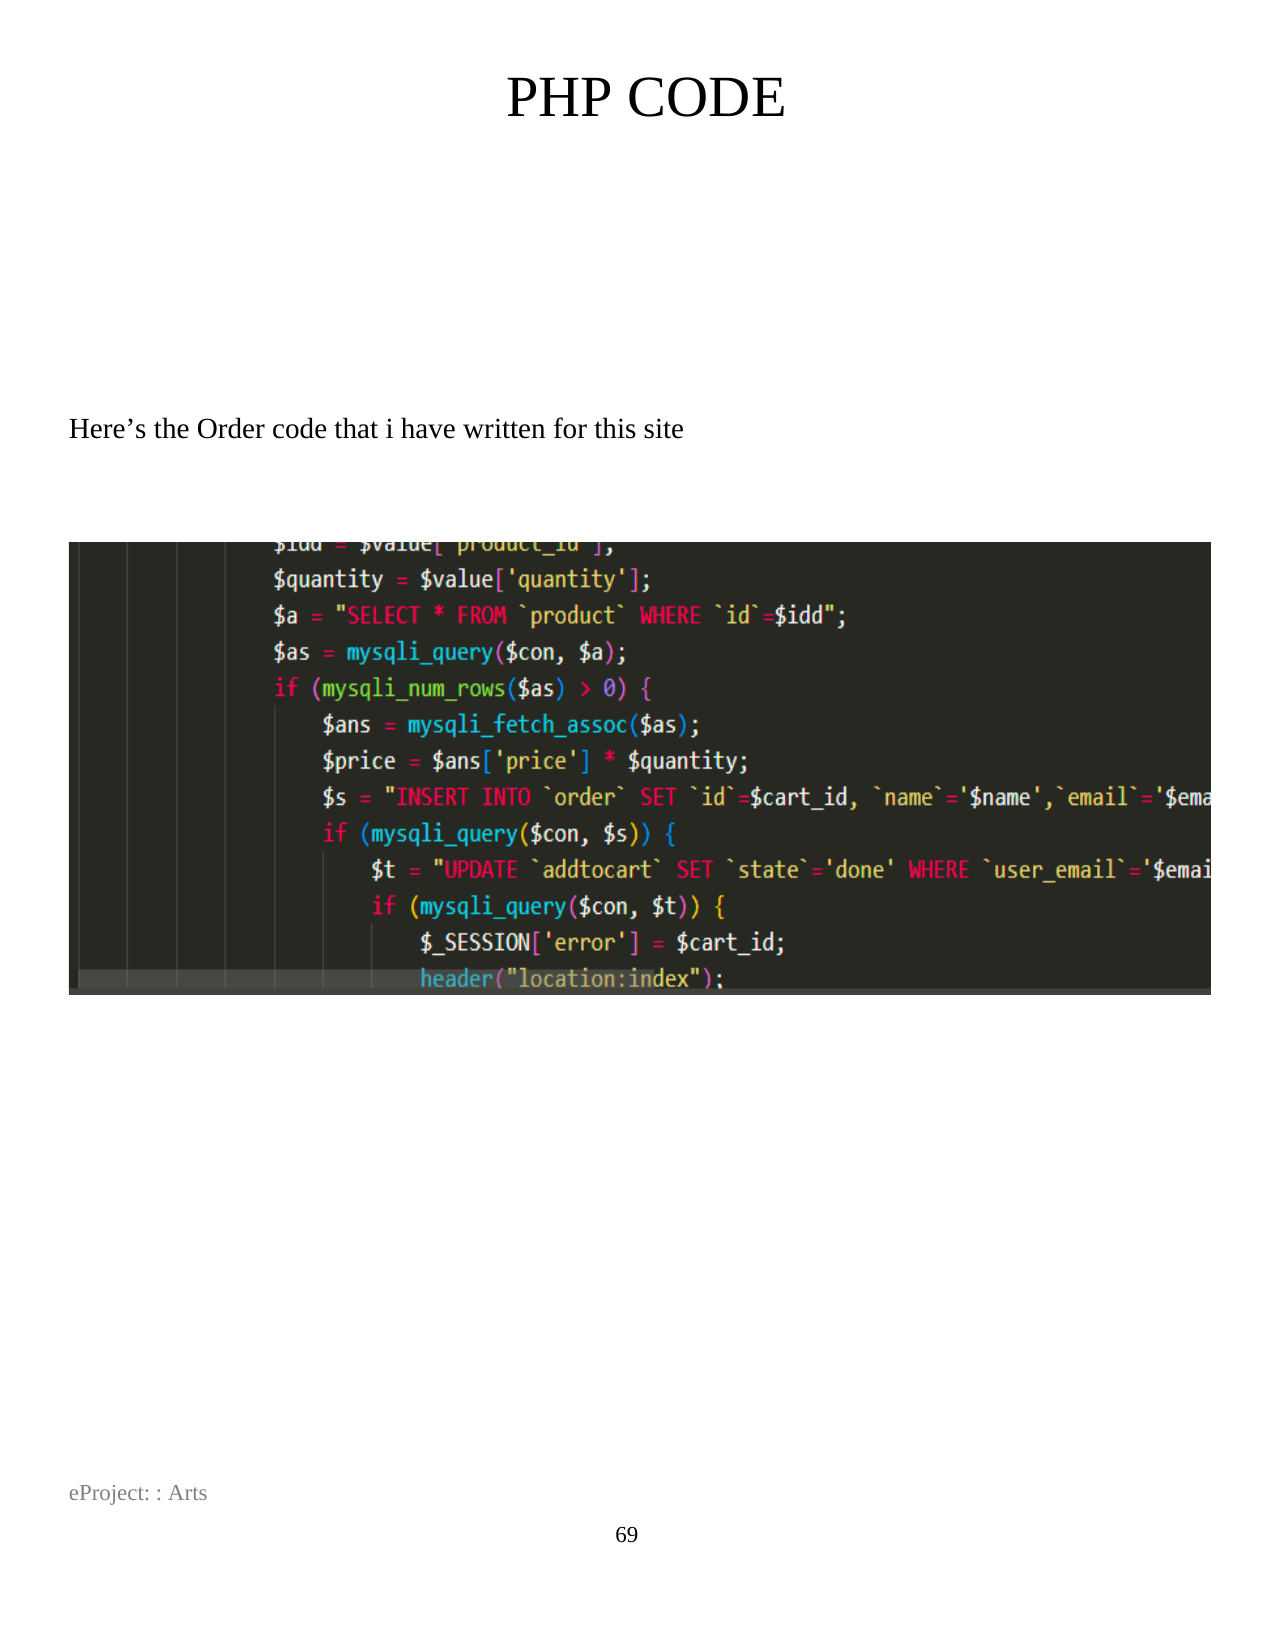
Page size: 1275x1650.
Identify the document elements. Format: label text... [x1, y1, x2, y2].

text eProject: : Arts [69, 1479, 1207, 1506]
text PHP CODE [69, 90, 1210, 123]
text 69 [72, 1532, 1210, 1545]
text Here’s the Order code that i have written for this site [69, 425, 1210, 442]
picture [68, 542, 1211, 995]
